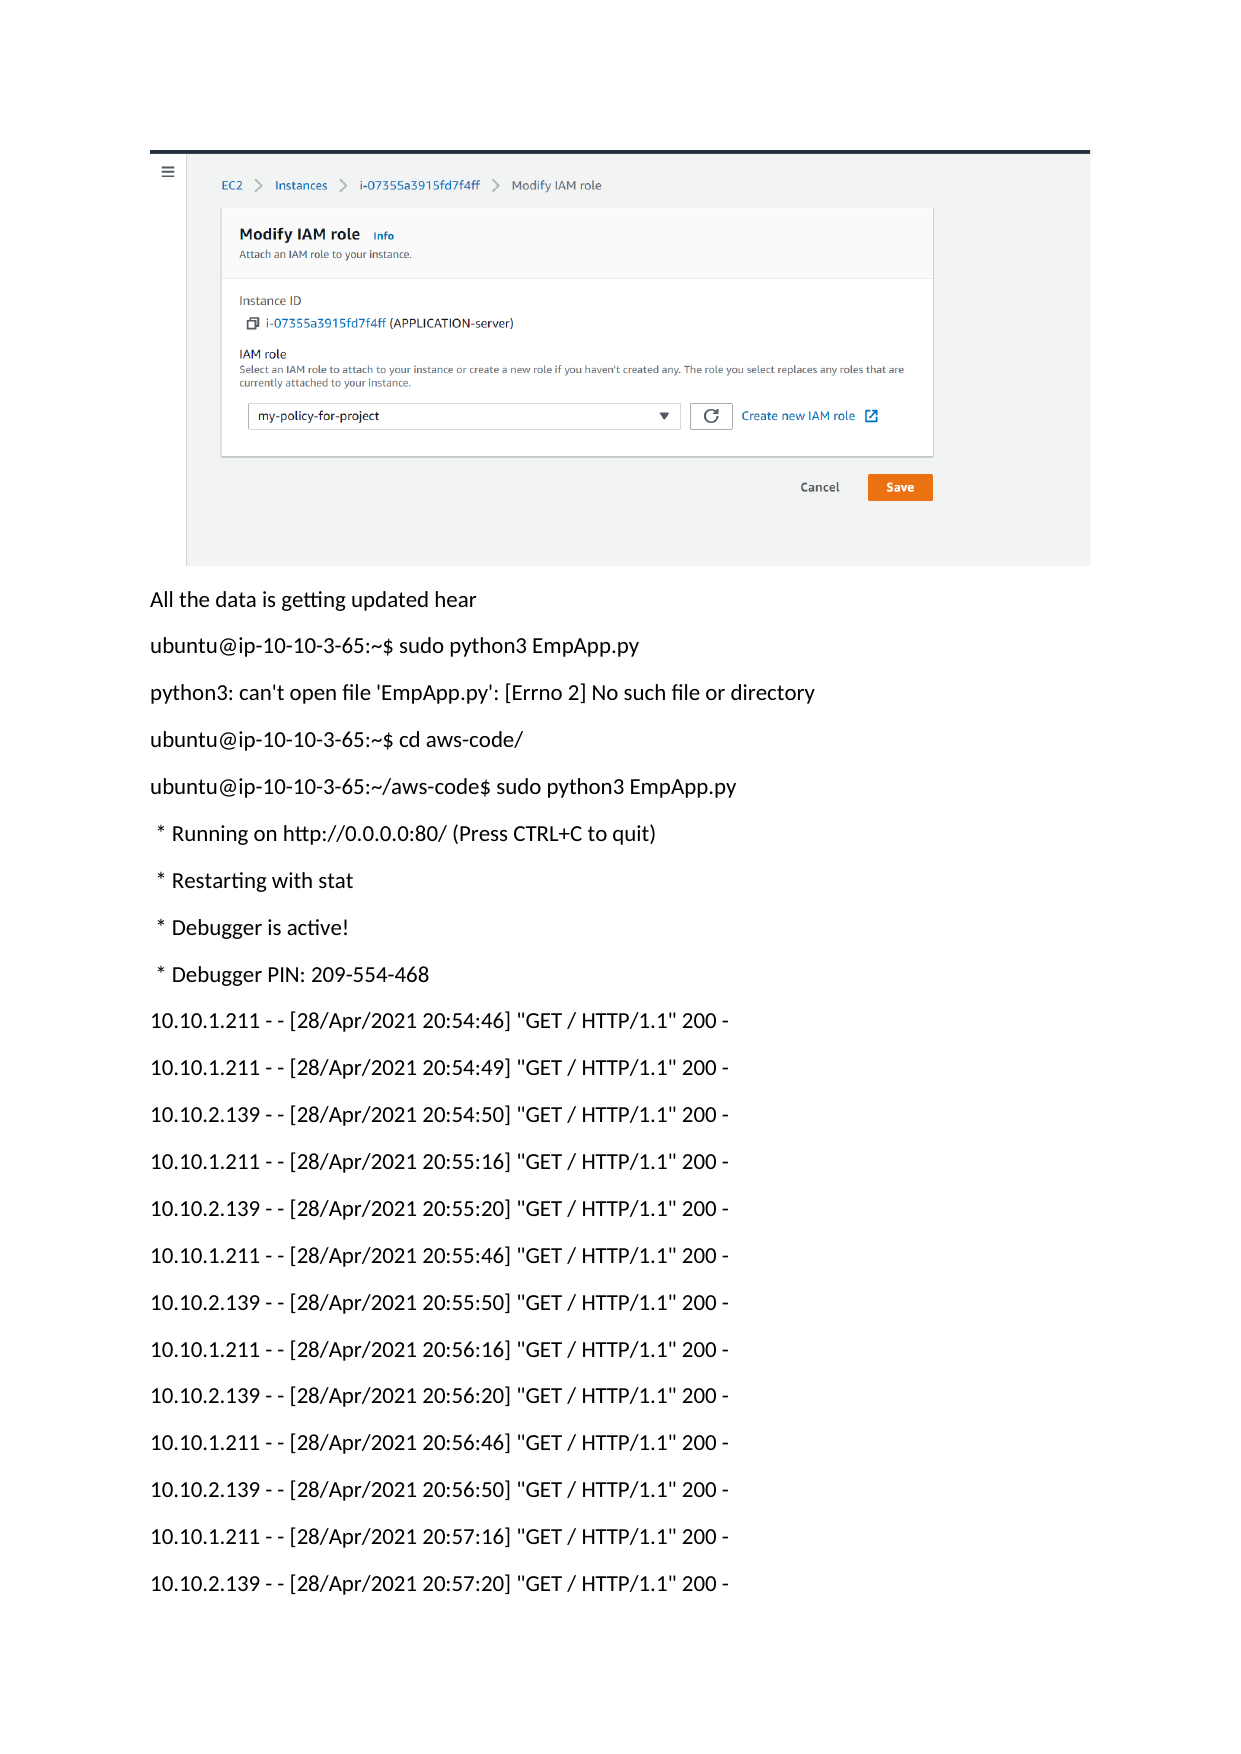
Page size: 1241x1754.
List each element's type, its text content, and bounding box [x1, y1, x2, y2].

text 10.10.1.211 - - [28/Apr/2021 20:55:46] "GET / HTTP/1.1" 200 - [150, 1241, 1090, 1269]
text python3: can't open file 'EmpApp.py': [Errno 2] No such file or directory [150, 678, 1090, 707]
text * Restarting with stat [150, 866, 1090, 894]
text ubuntu@ip-10-10-3-65:~$ sudo python3 EmpApp.py [150, 632, 1090, 660]
text 10.10.2.139 - - [28/Apr/2021 20:56:50] "GET / HTTP/1.1" 200 - [150, 1475, 1090, 1503]
text * Running on http://0.0.0.0:80/ (Press CTRL+C to quit) [150, 819, 1090, 847]
text 10.10.1.211 - - [28/Apr/2021 20:56:46] "GET / HTTP/1.1" 200 - [150, 1428, 1090, 1457]
text 10.10.2.139 - - [28/Apr/2021 20:56:20] "GET / HTTP/1.1" 200 - [150, 1382, 1090, 1410]
text 10.10.2.139 - - [28/Apr/2021 20:54:50] "GET / HTTP/1.1" 200 - [150, 1100, 1090, 1128]
text ubuntu@ip-10-10-3-65:~/aws-code$ sudo python3 EmpApp.py [150, 772, 1090, 800]
text * Debugger PIN: 209-554-468 [150, 960, 1090, 988]
text 10.10.2.139 - - [28/Apr/2021 20:55:50] "GET / HTTP/1.1" 200 - [150, 1288, 1090, 1316]
text 10.10.1.211 - - [28/Apr/2021 20:54:49] "GET / HTTP/1.1" 200 - [150, 1053, 1090, 1082]
text 10.10.2.139 - - [28/Apr/2021 20:55:20] "GET / HTTP/1.1" 200 - [150, 1194, 1090, 1222]
text 10.10.1.211 - - [28/Apr/2021 20:54:46] "GET / HTTP/1.1" 200 - [150, 1007, 1090, 1035]
picture [150, 150, 1091, 566]
text ubuntu@ip-10-10-3-65:~$ cd aws-code/ [150, 725, 1090, 753]
text 10.10.1.211 - - [28/Apr/2021 20:55:16] "GET / HTTP/1.1" 200 - [150, 1147, 1090, 1175]
text 10.10.2.139 - - [28/Apr/2021 20:57:20] "GET / HTTP/1.1" 200 - [150, 1569, 1090, 1597]
text 10.10.1.211 - - [28/Apr/2021 20:57:16] "GET / HTTP/1.1" 200 - [150, 1522, 1090, 1550]
text All the data is getting updated hear [150, 585, 1090, 613]
text * Debugger is active! [150, 913, 1090, 941]
text 10.10.1.211 - - [28/Apr/2021 20:56:16] "GET / HTTP/1.1" 200 - [150, 1335, 1090, 1363]
